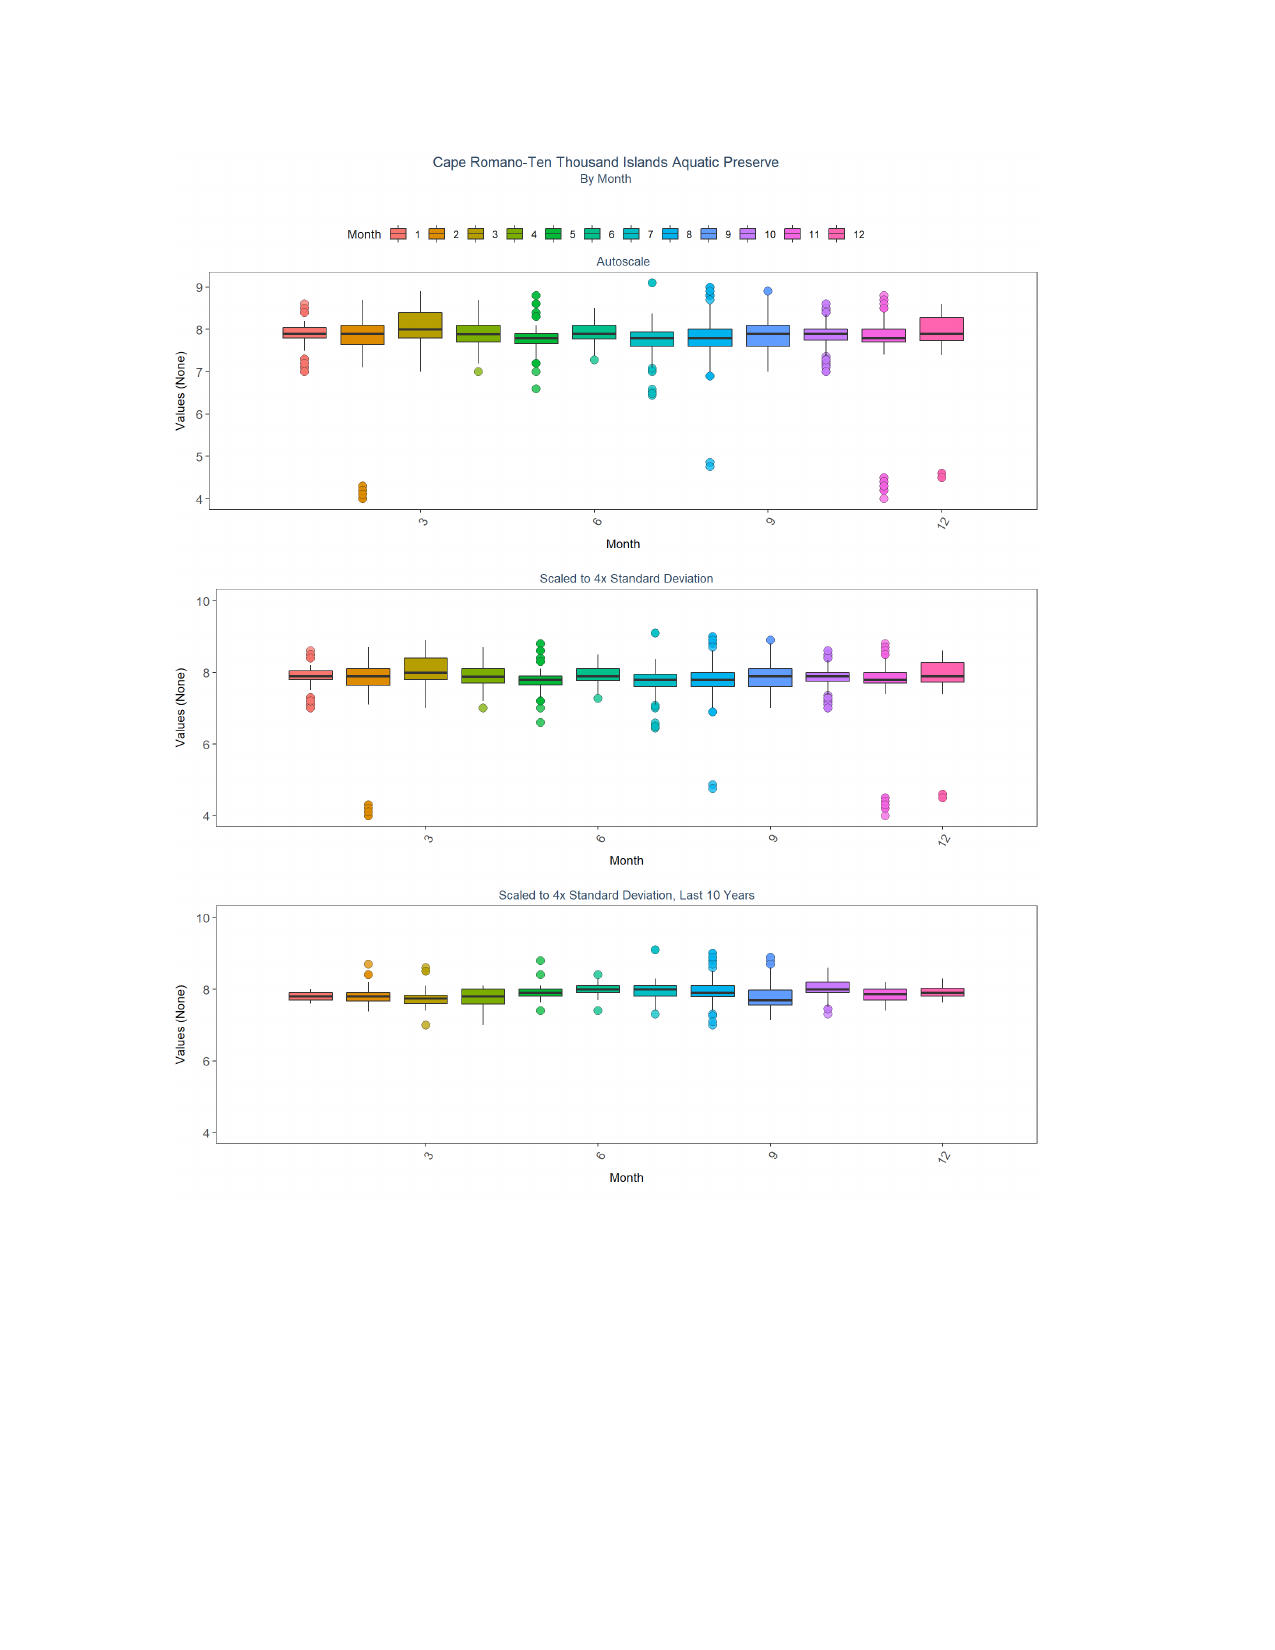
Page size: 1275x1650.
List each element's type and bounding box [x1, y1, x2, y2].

picture [168, 150, 1044, 1200]
